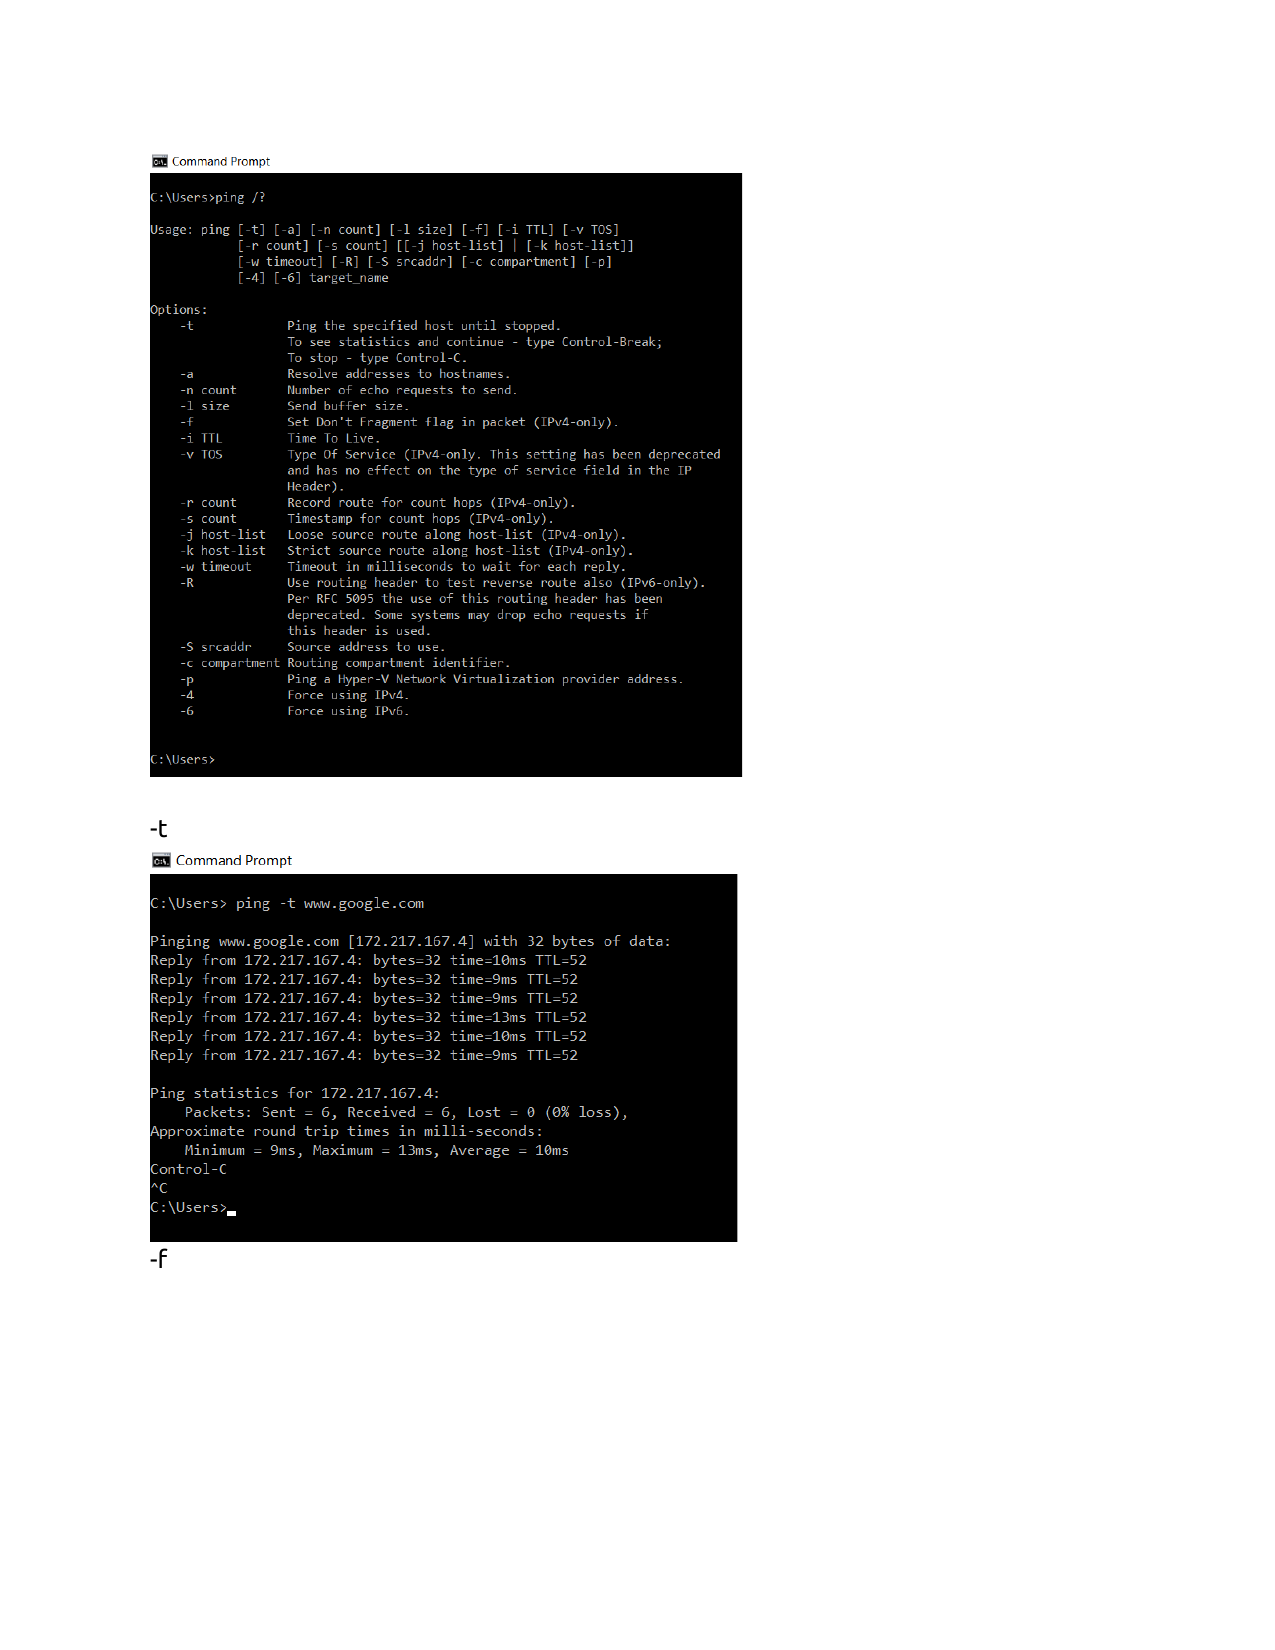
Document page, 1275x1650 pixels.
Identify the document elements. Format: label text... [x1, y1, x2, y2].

picture [150, 846, 738, 1242]
picture [150, 150, 743, 777]
text -t [150, 813, 1125, 842]
text -f [150, 1245, 1125, 1274]
